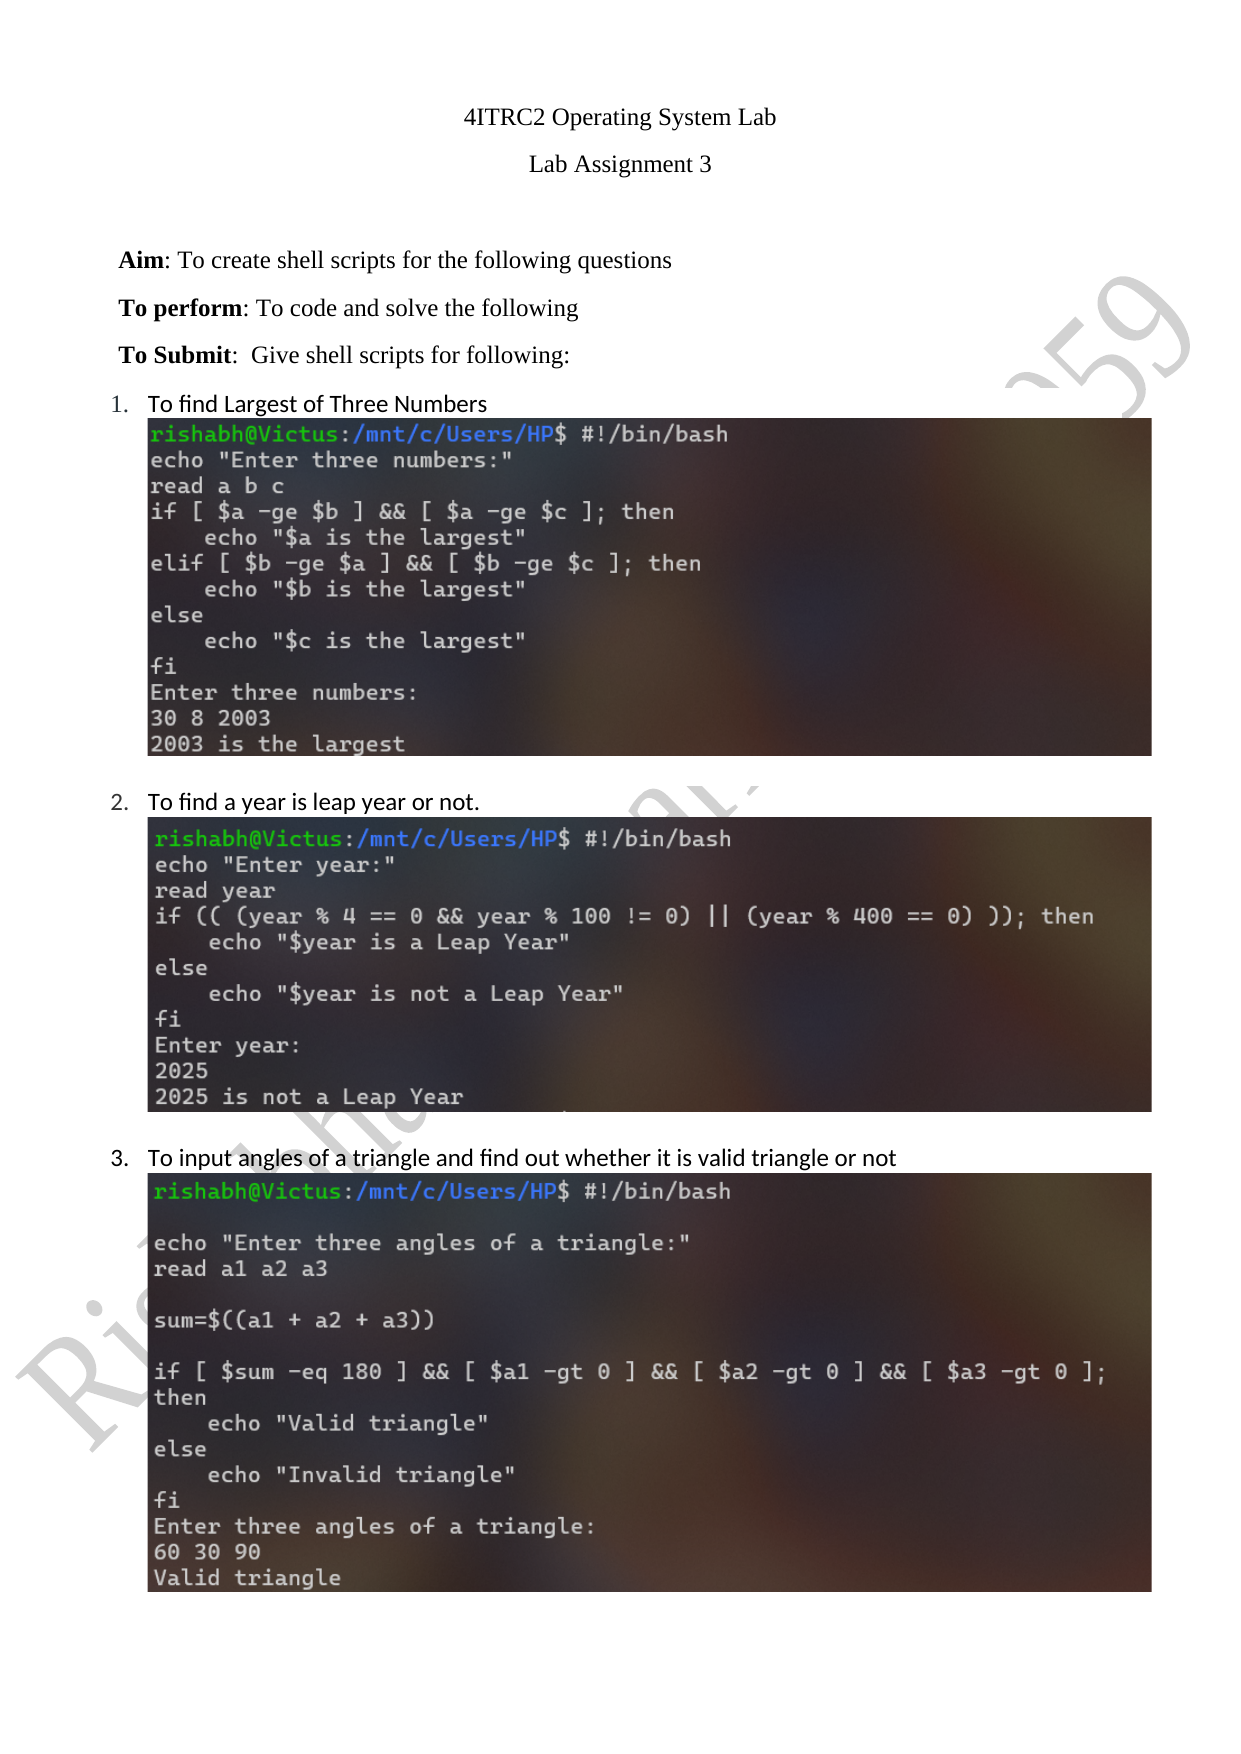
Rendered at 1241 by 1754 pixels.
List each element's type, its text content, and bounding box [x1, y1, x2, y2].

picture [147, 817, 1152, 1112]
text To perform: To code and solve the following [118, 293, 1122, 321]
list To input angles of a triangle and find out whether it is valid triangle or not [110, 1143, 1122, 1173]
text Lab Assignment 3 [118, 149, 1122, 178]
picture [147, 418, 1152, 756]
list To find Largest of Three Numbers [110, 388, 1122, 419]
picture [147, 1173, 1152, 1592]
text 4ITRC2 Operating System Lab [118, 102, 1122, 131]
text Aim: To create shell scripts for the following questions [118, 245, 1122, 274]
text To Submit: Give shell scripts for following: [118, 340, 1122, 369]
list To find a year is leap year or not. [110, 786, 1122, 817]
